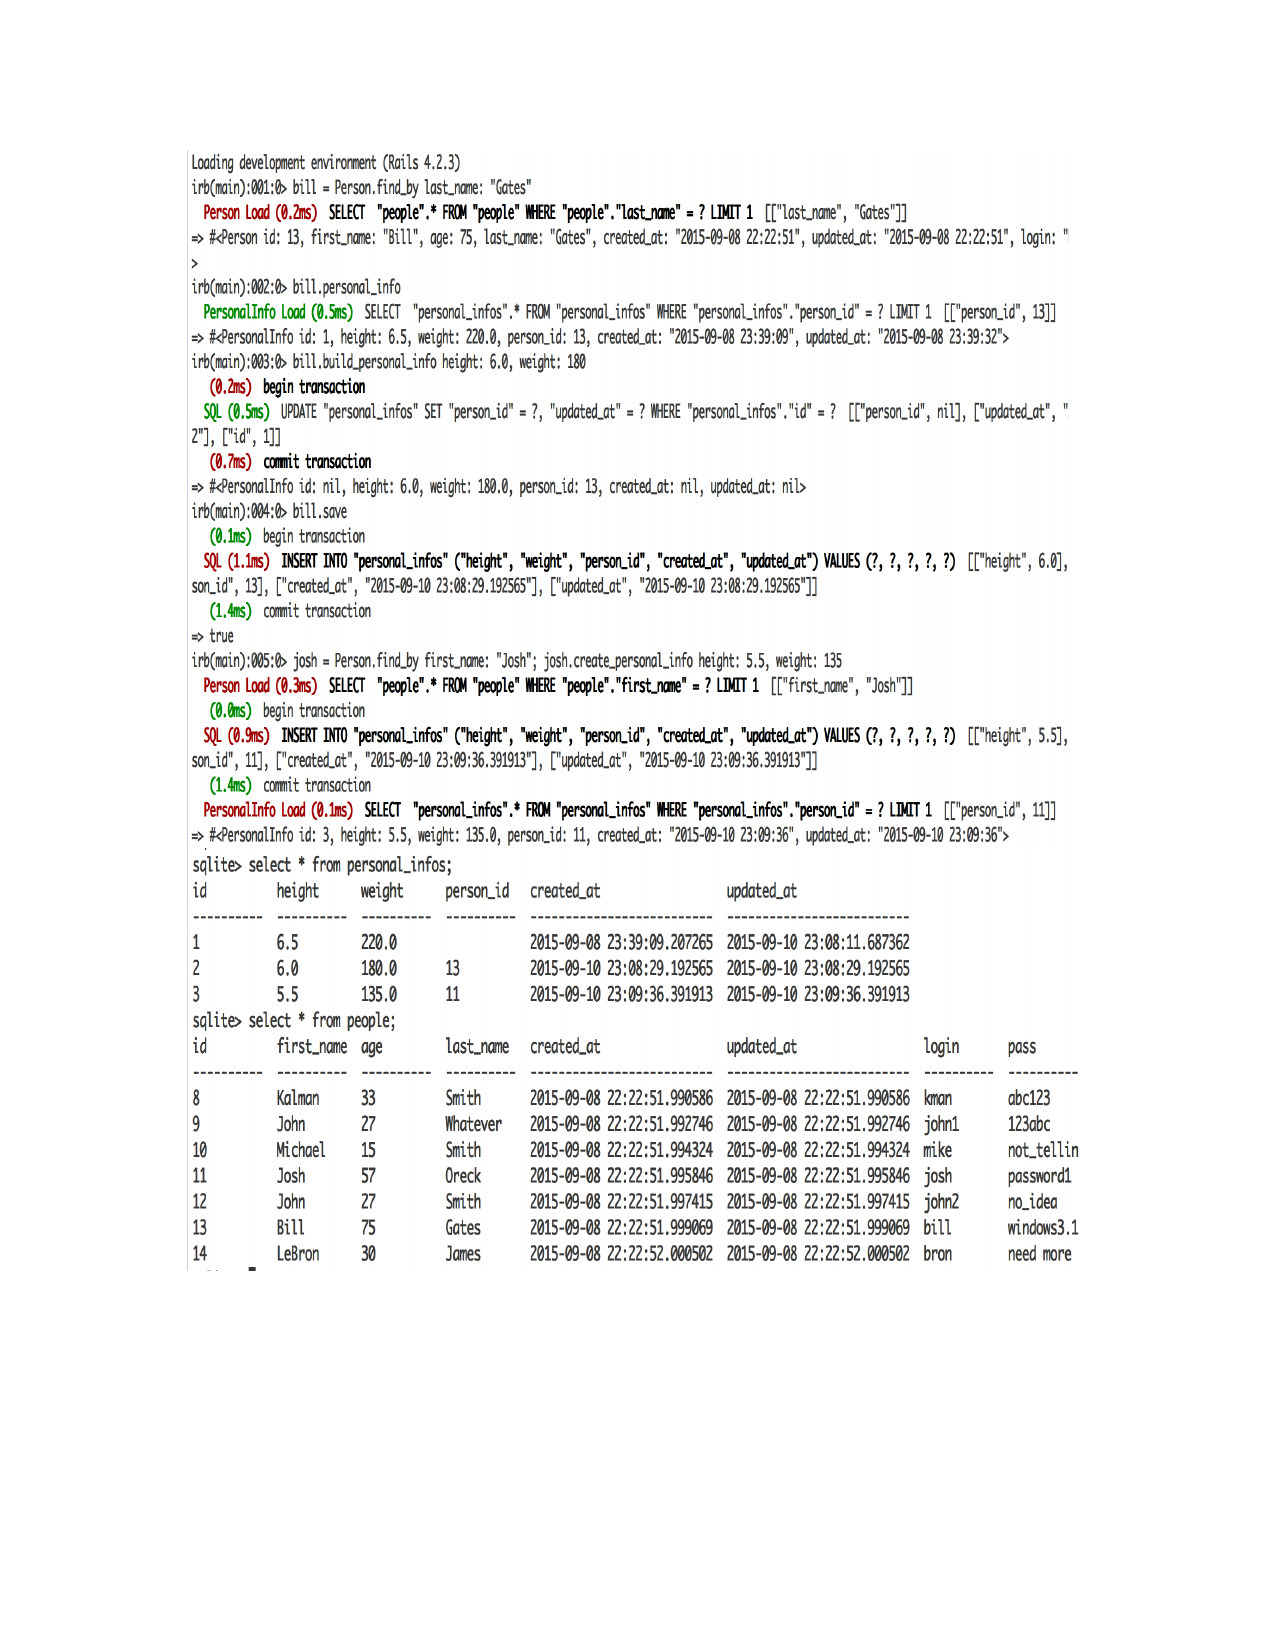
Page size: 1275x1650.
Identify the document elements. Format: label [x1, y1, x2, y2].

picture [187, 150, 1086, 1271]
